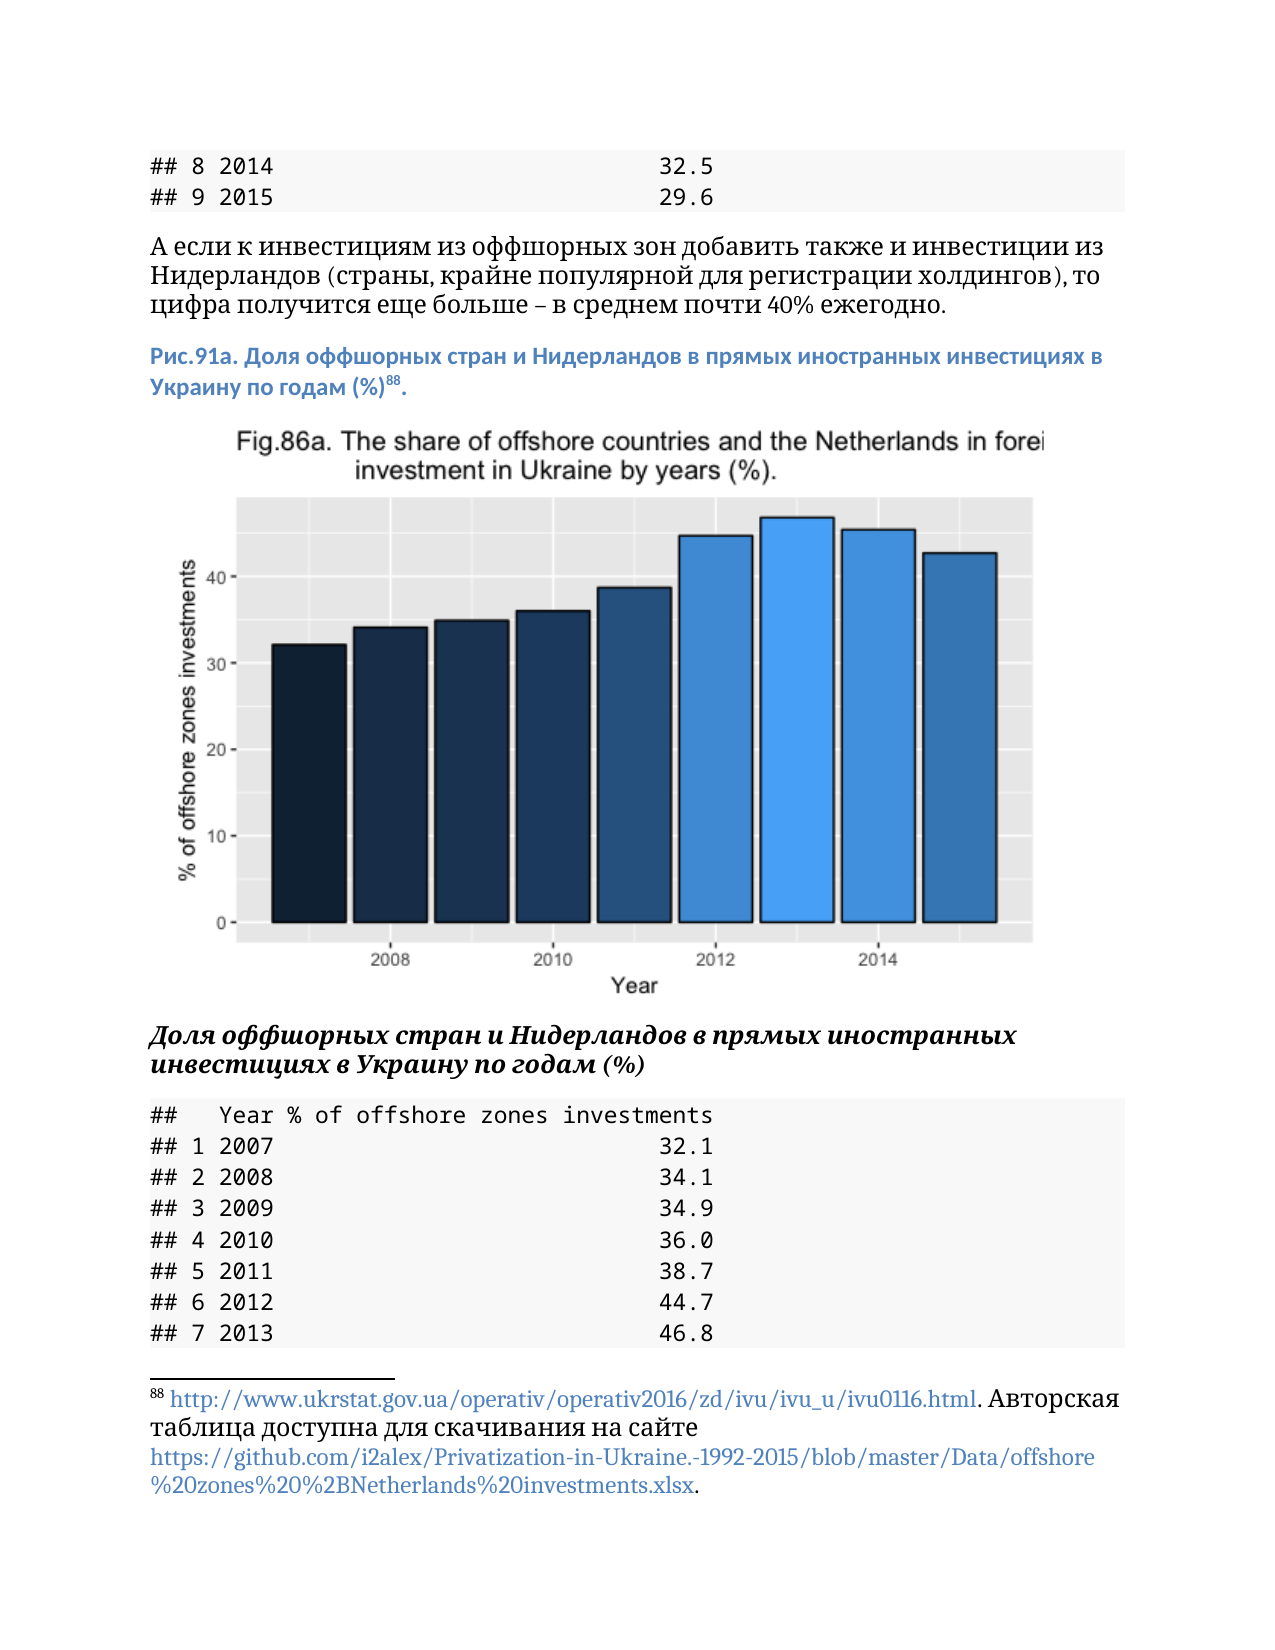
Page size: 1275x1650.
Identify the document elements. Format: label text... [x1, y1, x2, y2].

text Доля оффшорных стран и Нидерландов в прямых иностранных инвестициях в Украину по годам (%) [150, 1022, 1125, 1080]
picture [168, 420, 1044, 1004]
text А если к инвестициям из оффшорных зон добавить также и инвестиции из Нидерландов (страны, крайне популярной для регистрации холдингов), то цифра получится еще больше – в среднем почти 40% ежегодно. [150, 233, 1125, 319]
subtitle Рис.91a. Доля оффшорных стран и Нидерландов в прямых иностранных инвестициях в Украину по годам (%). [150, 340, 1125, 401]
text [150, 150, 1125, 212]
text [150, 1098, 1125, 1348]
